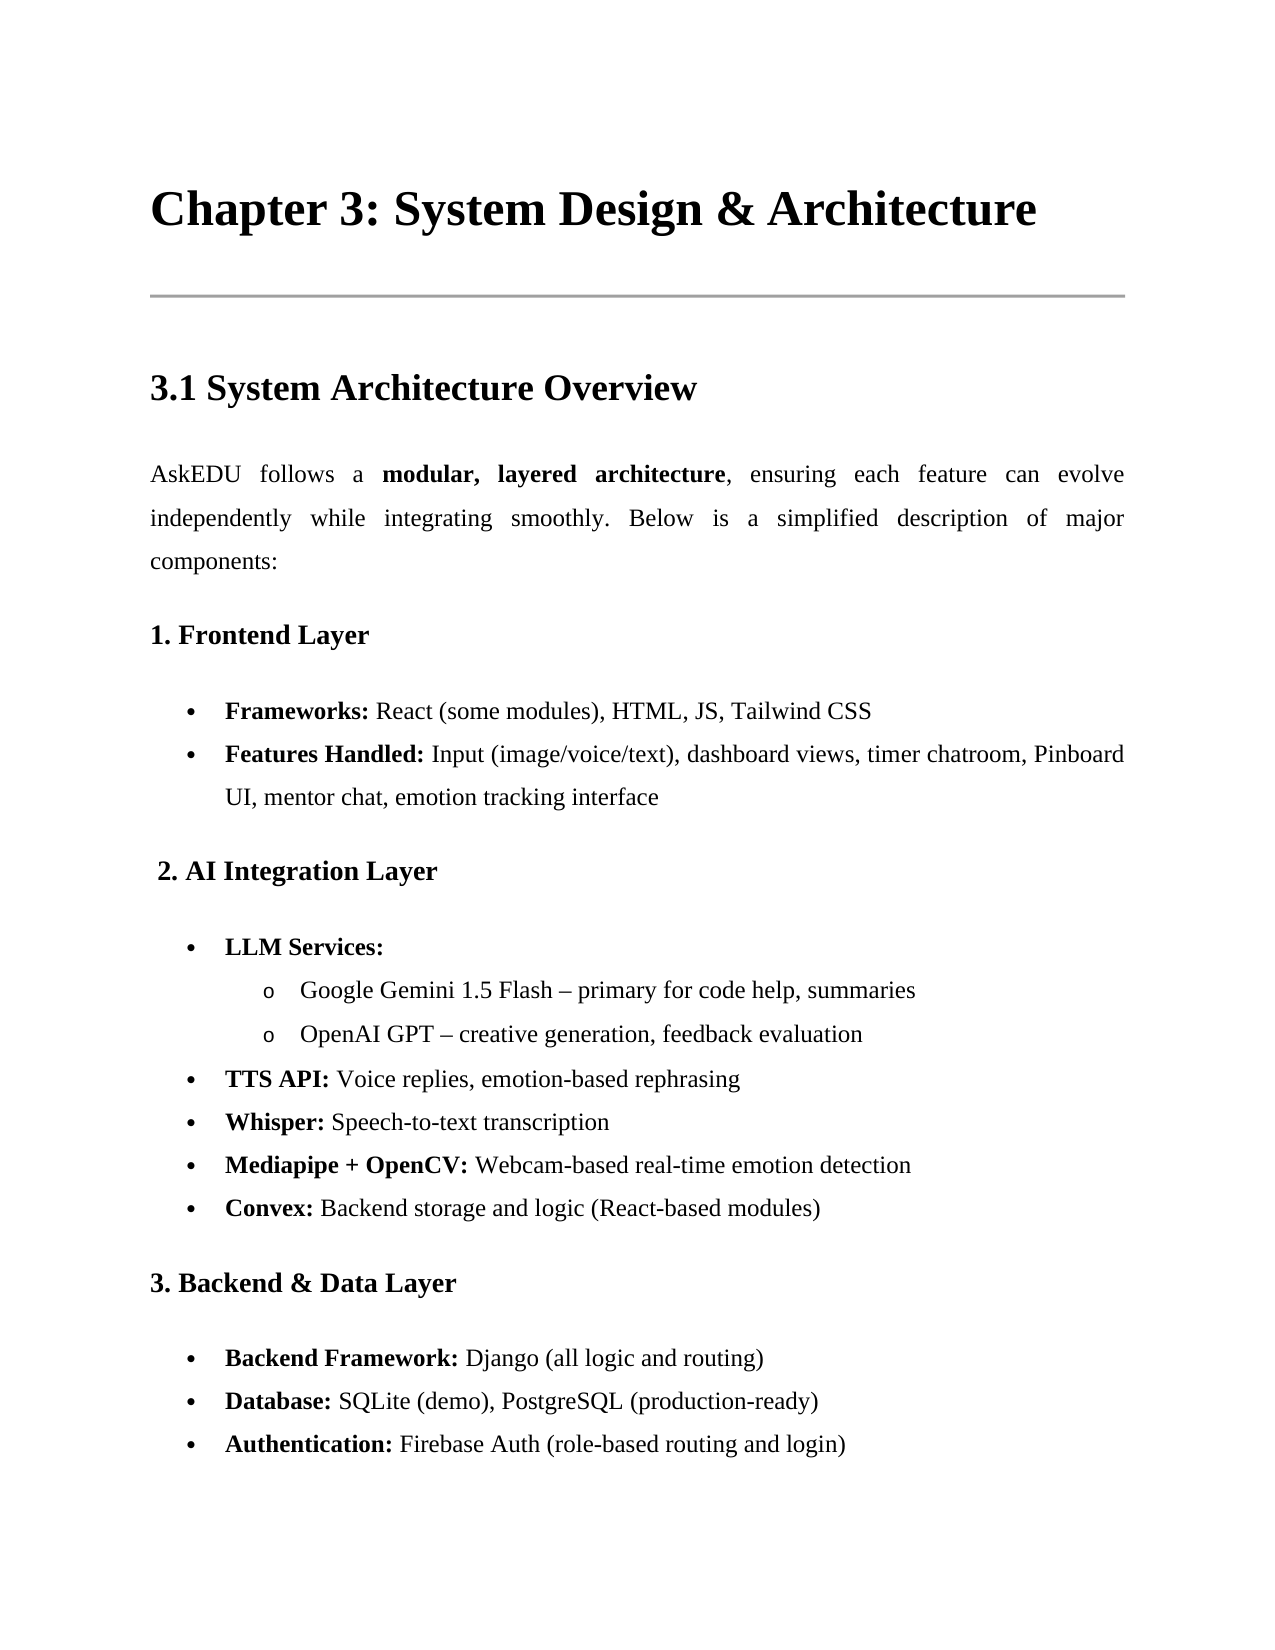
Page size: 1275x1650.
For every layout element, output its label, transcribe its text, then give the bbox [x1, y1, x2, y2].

list Frameworks: React (some modules), HTML, JS, Tailwind CSS [187, 696, 1125, 724]
list Backend Framework: Django (all logic and routing) [187, 1343, 1125, 1372]
text 1. Frontend Layer [150, 618, 1125, 651]
text Chapter 3: System Design & Architecture [150, 179, 1125, 237]
list Authentication: Firebase Auth (role-based routing and login) [187, 1429, 1125, 1458]
list Features Handled: Input (image/voice/text), dashboard views, timer chatroom, Pinboard UI, mentor chat, emotion tracking interface [187, 739, 1125, 811]
text 3. Backend & Data Layer [150, 1266, 1125, 1298]
list LLM Services: [187, 932, 1125, 961]
list Database: SQLite (demo), PostgreSQL (production-ready) [187, 1386, 1125, 1415]
list OpenAI GPT – creative generation, feedback evaluation [262, 1019, 1125, 1049]
list TTS API: Voice replies, emotion-based rephrasing [187, 1064, 1125, 1093]
text 2. AI Integration Layer [150, 854, 1125, 887]
list Google Gemini 1.5 Flash – primary for code help, summaries [262, 975, 1125, 1005]
text 3.1 System Architecture Overview [150, 366, 1125, 409]
list Whisper: Speech-to-text transcription [187, 1107, 1125, 1136]
list Mediapipe + OpenCV: Webcam-based real-time emotion detection [187, 1150, 1125, 1179]
list Convex: Backend storage and logic (React-based modules) [187, 1193, 1125, 1222]
text AskEDU follows a modular, layered architecture, ensuring each feature can evolve independently while integrating smoothly. Below is a simplified description of major components: [150, 459, 1125, 574]
